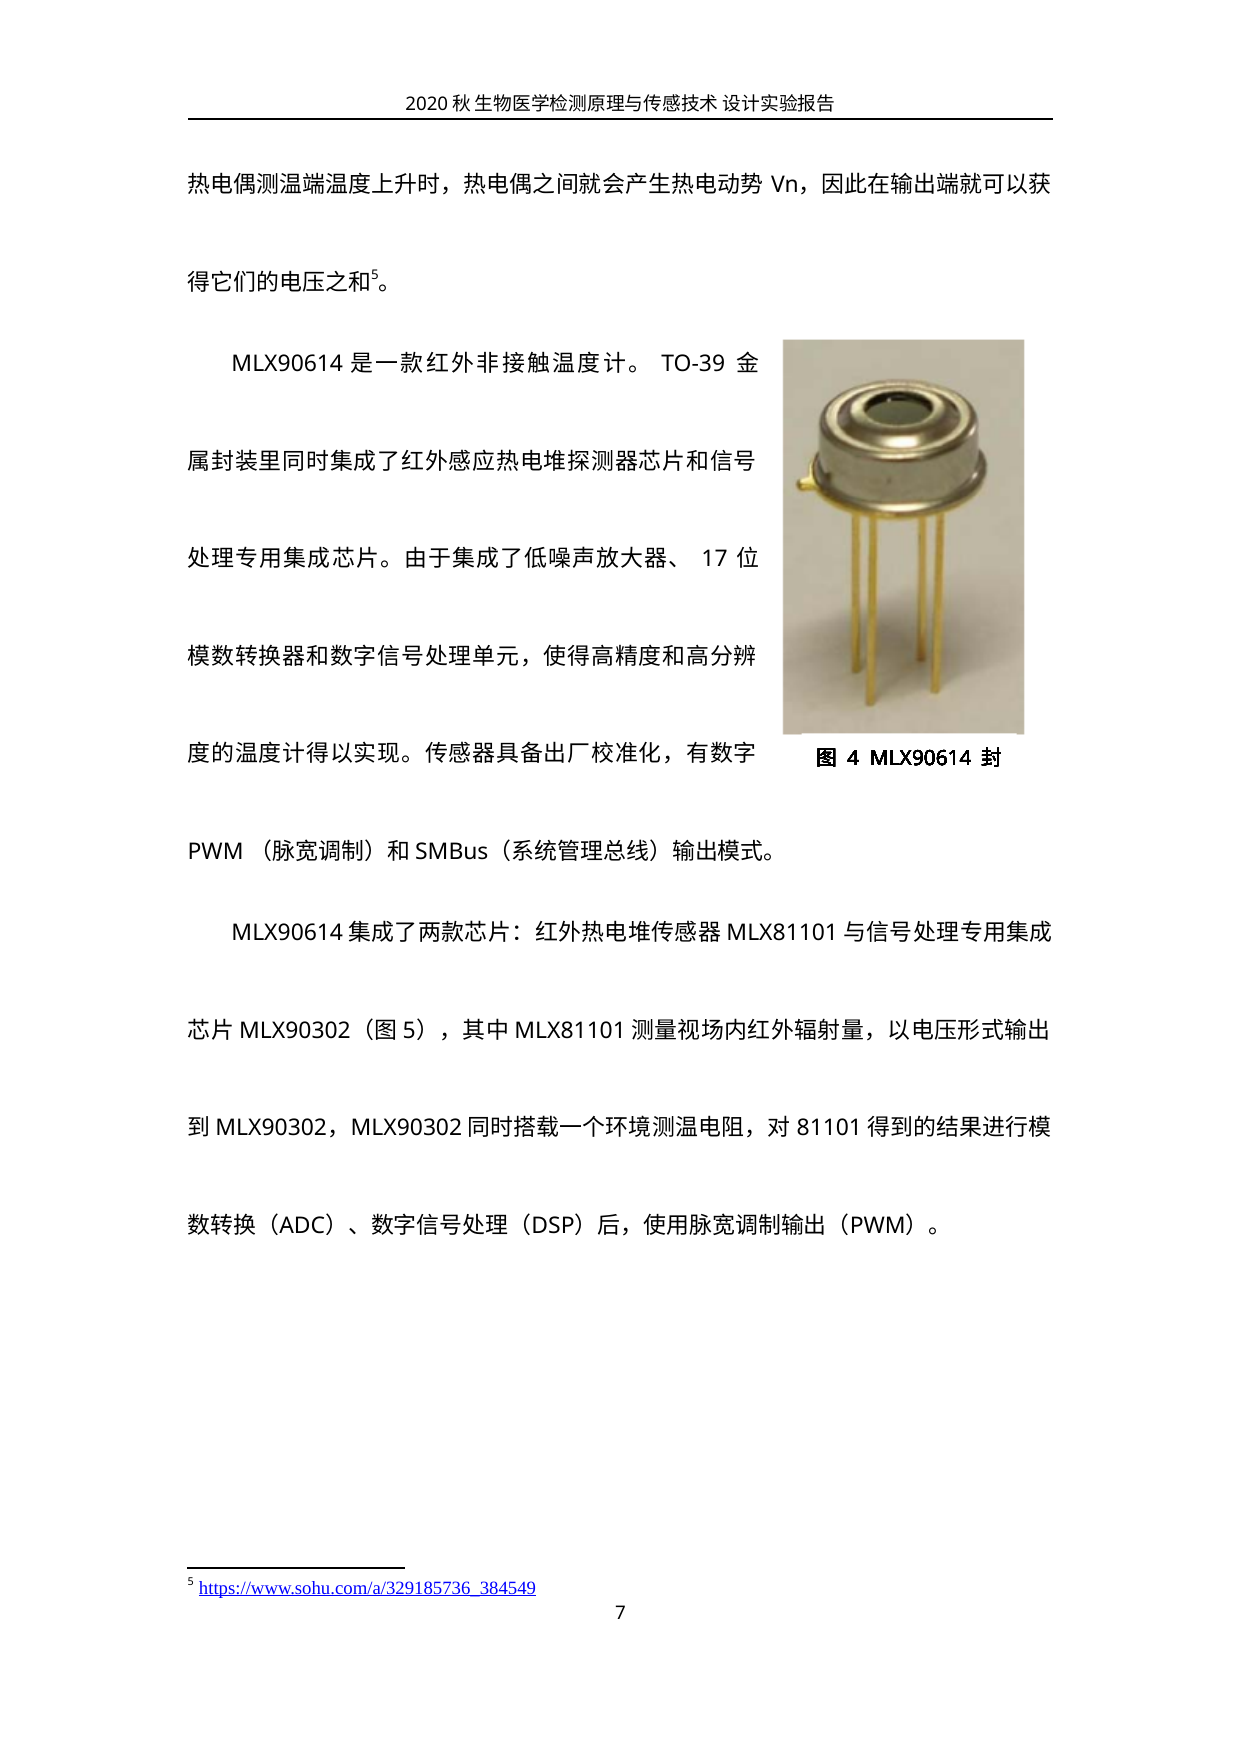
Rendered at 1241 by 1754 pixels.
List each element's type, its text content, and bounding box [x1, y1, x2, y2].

text MLX90614集成了两款芯片：红外热电堆传感器MLX81101与信号处理专用集成芯片MLX90302（图5），其中MLX81101测量视场内红外辐射量，以电压形式输出到MLX90302，MLX90302同时搭载一个环境测温电阻，对81101得到的结果进行模数转换（ADC）、数字信号处理（DSP）后，使用脉宽调制输出（PWM）。 [187, 898, 1053, 1256]
picture [777, 329, 1037, 741]
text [187, 150, 1053, 312]
text MLX90614是一款红外非接触温度计。 TO-39 金属封装里同时集成了红外感应热电堆探测器芯片和信号处理专用集成芯片。由于集成了低噪声放大器、 17 位模数转换器和数字信号处理单元，使得高精度和高分辨度的温度计得以实现。传感器具备出厂校准化，有数字 PWM （脉宽调制）和 SMBus（系统管理总线）输出模式。 [187, 329, 1053, 882]
